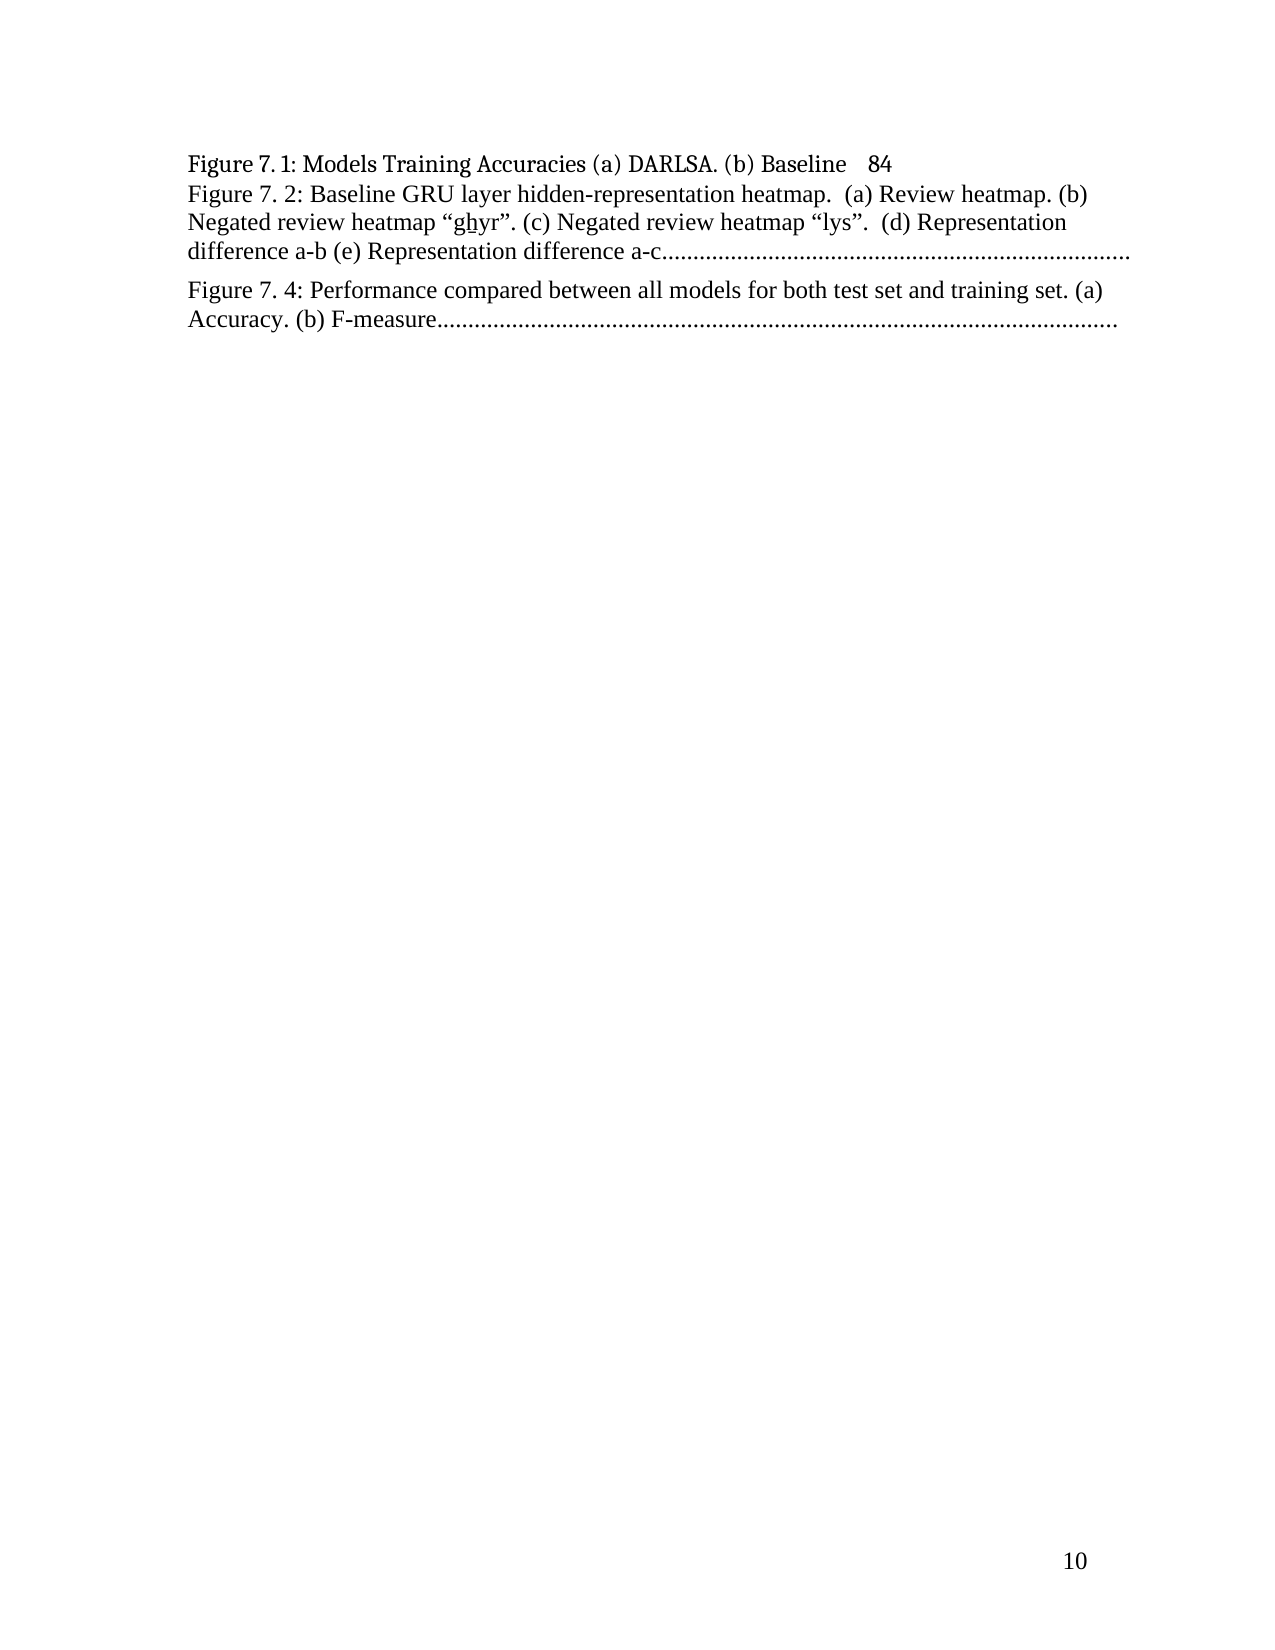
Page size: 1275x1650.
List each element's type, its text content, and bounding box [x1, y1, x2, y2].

text Figure 7. 4: Performance compared between all models for both test set and training set. (a) Accuracy. (b) F-measure. 103 [187, 275, 1112, 333]
text Figure 7. 2: Baseline GRU layer hidden-representation heatmap. (a) Review heatmap. (b) Negated review heatmap “gẖyr”. (c) Negated review heatmap “lys”. (d) Representation difference a-b (e) Representation difference a-c 93 [187, 179, 1112, 265]
